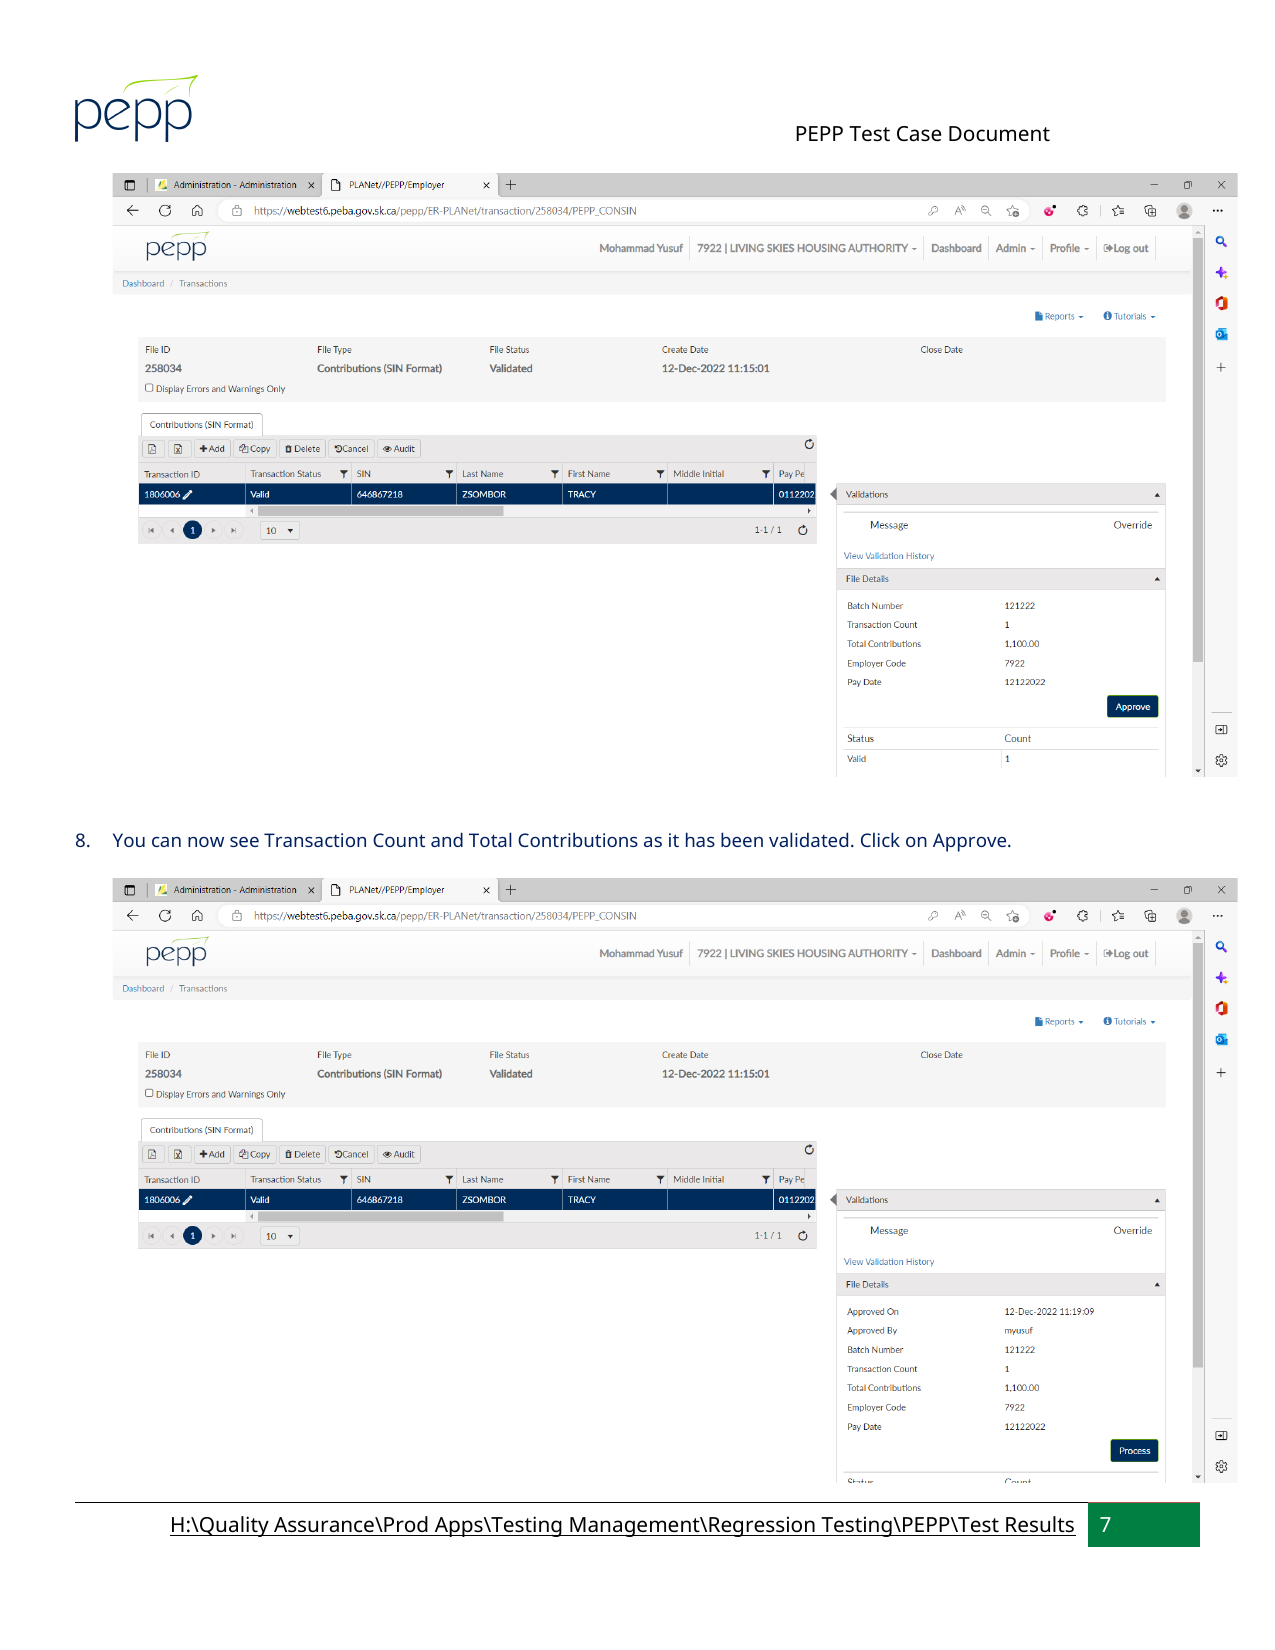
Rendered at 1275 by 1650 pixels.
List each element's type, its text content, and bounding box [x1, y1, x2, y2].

list You can now see Transaction Count and Total Contributions as it has been validated. Click on Approve. [75, 828, 1200, 853]
picture [75, 75, 199, 142]
picture [112, 878, 1238, 1483]
picture [112, 173, 1238, 777]
